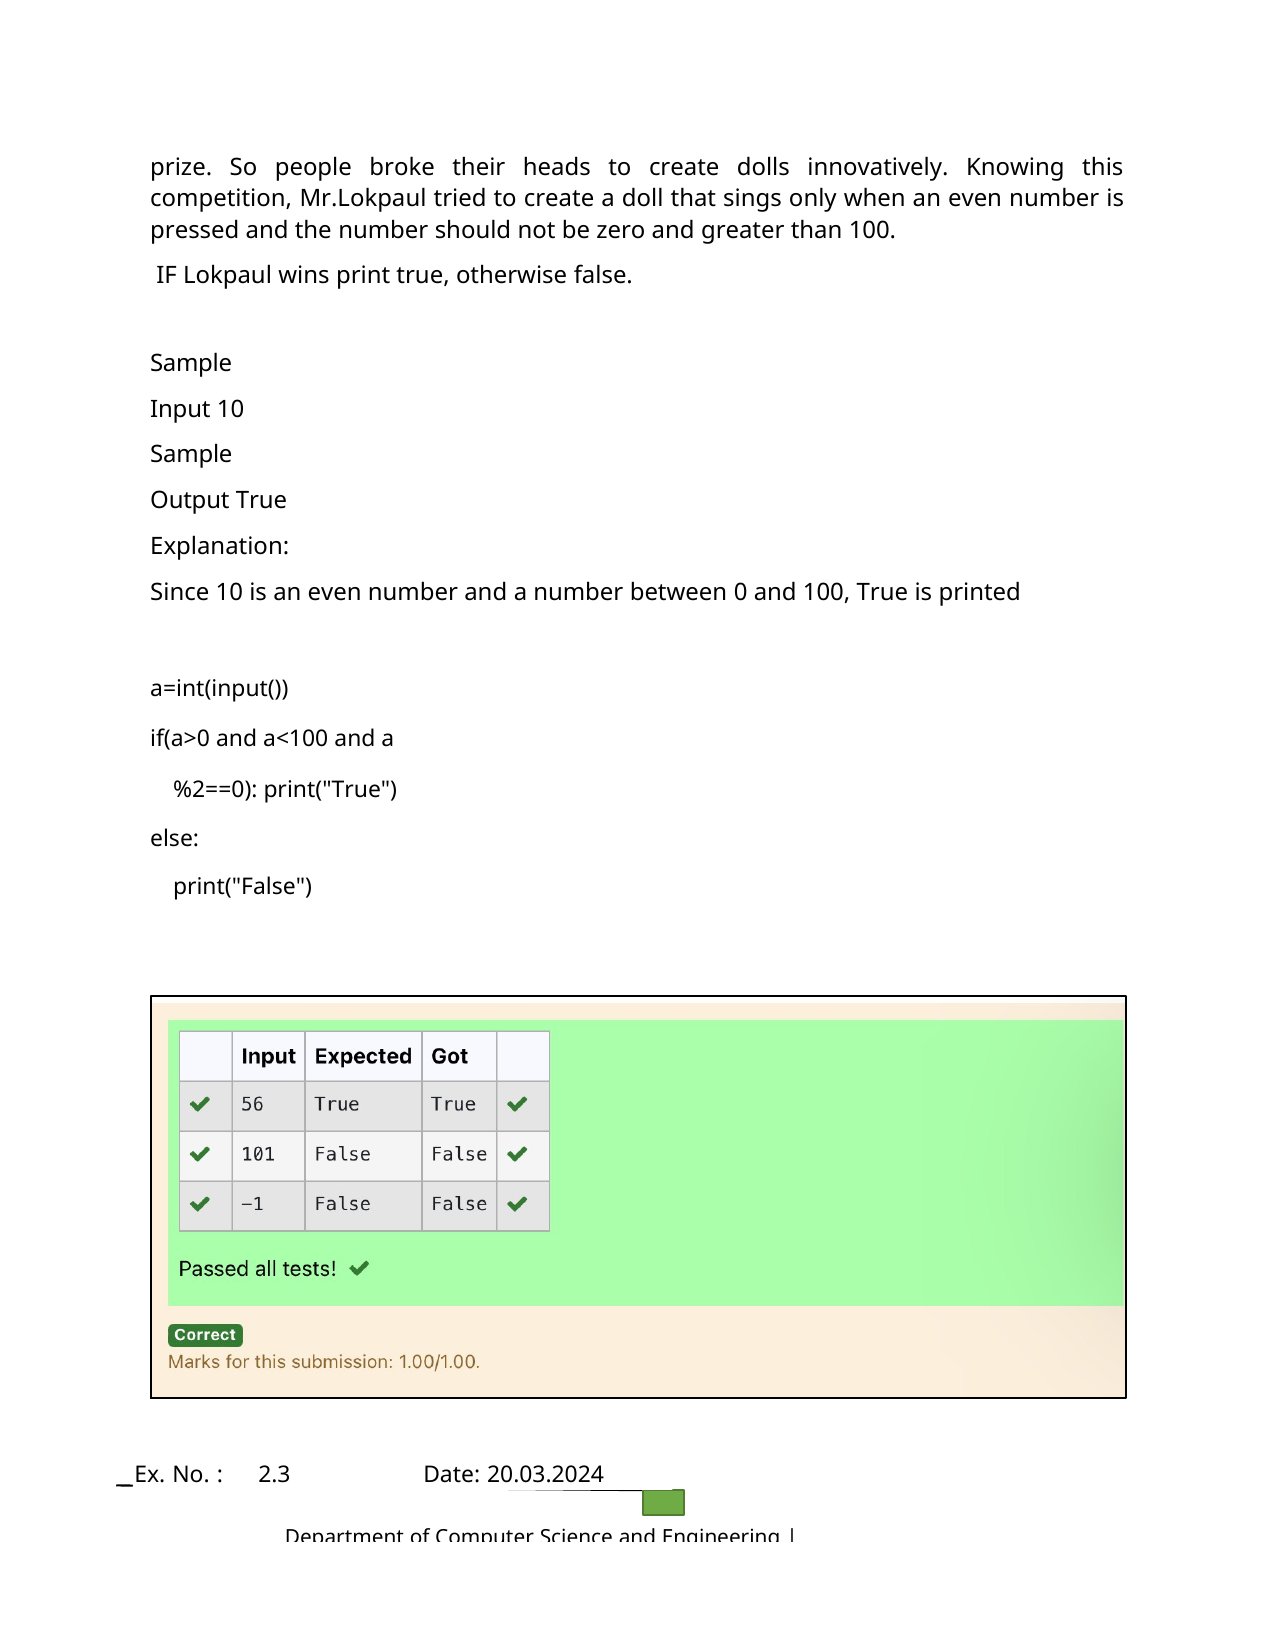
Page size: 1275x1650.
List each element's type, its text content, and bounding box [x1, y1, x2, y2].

picture [152, 997, 1125, 1397]
text else: [150, 825, 1162, 852]
text Sample Input 10 [150, 346, 291, 424]
text IF Lokpaul wins print true, otherwise false. [156, 258, 1162, 290]
text a=int(input()) [150, 672, 1162, 703]
text Sample Output True Explanation: [150, 437, 310, 561]
text if(a>0 and a<100 and a%2==0): print("True") [150, 722, 464, 804]
text print("False") [173, 870, 1162, 902]
text Since 10 is an even number and a number between 0 and 100, True is printed [150, 574, 1162, 607]
text prize. So people broke their heads to create dolls innovatively. Knowing this competition, Mr.Lokpaul tried to create a doll that sings only when an even number is pressed and the number should not be zero and greater than 100. [150, 150, 1125, 246]
